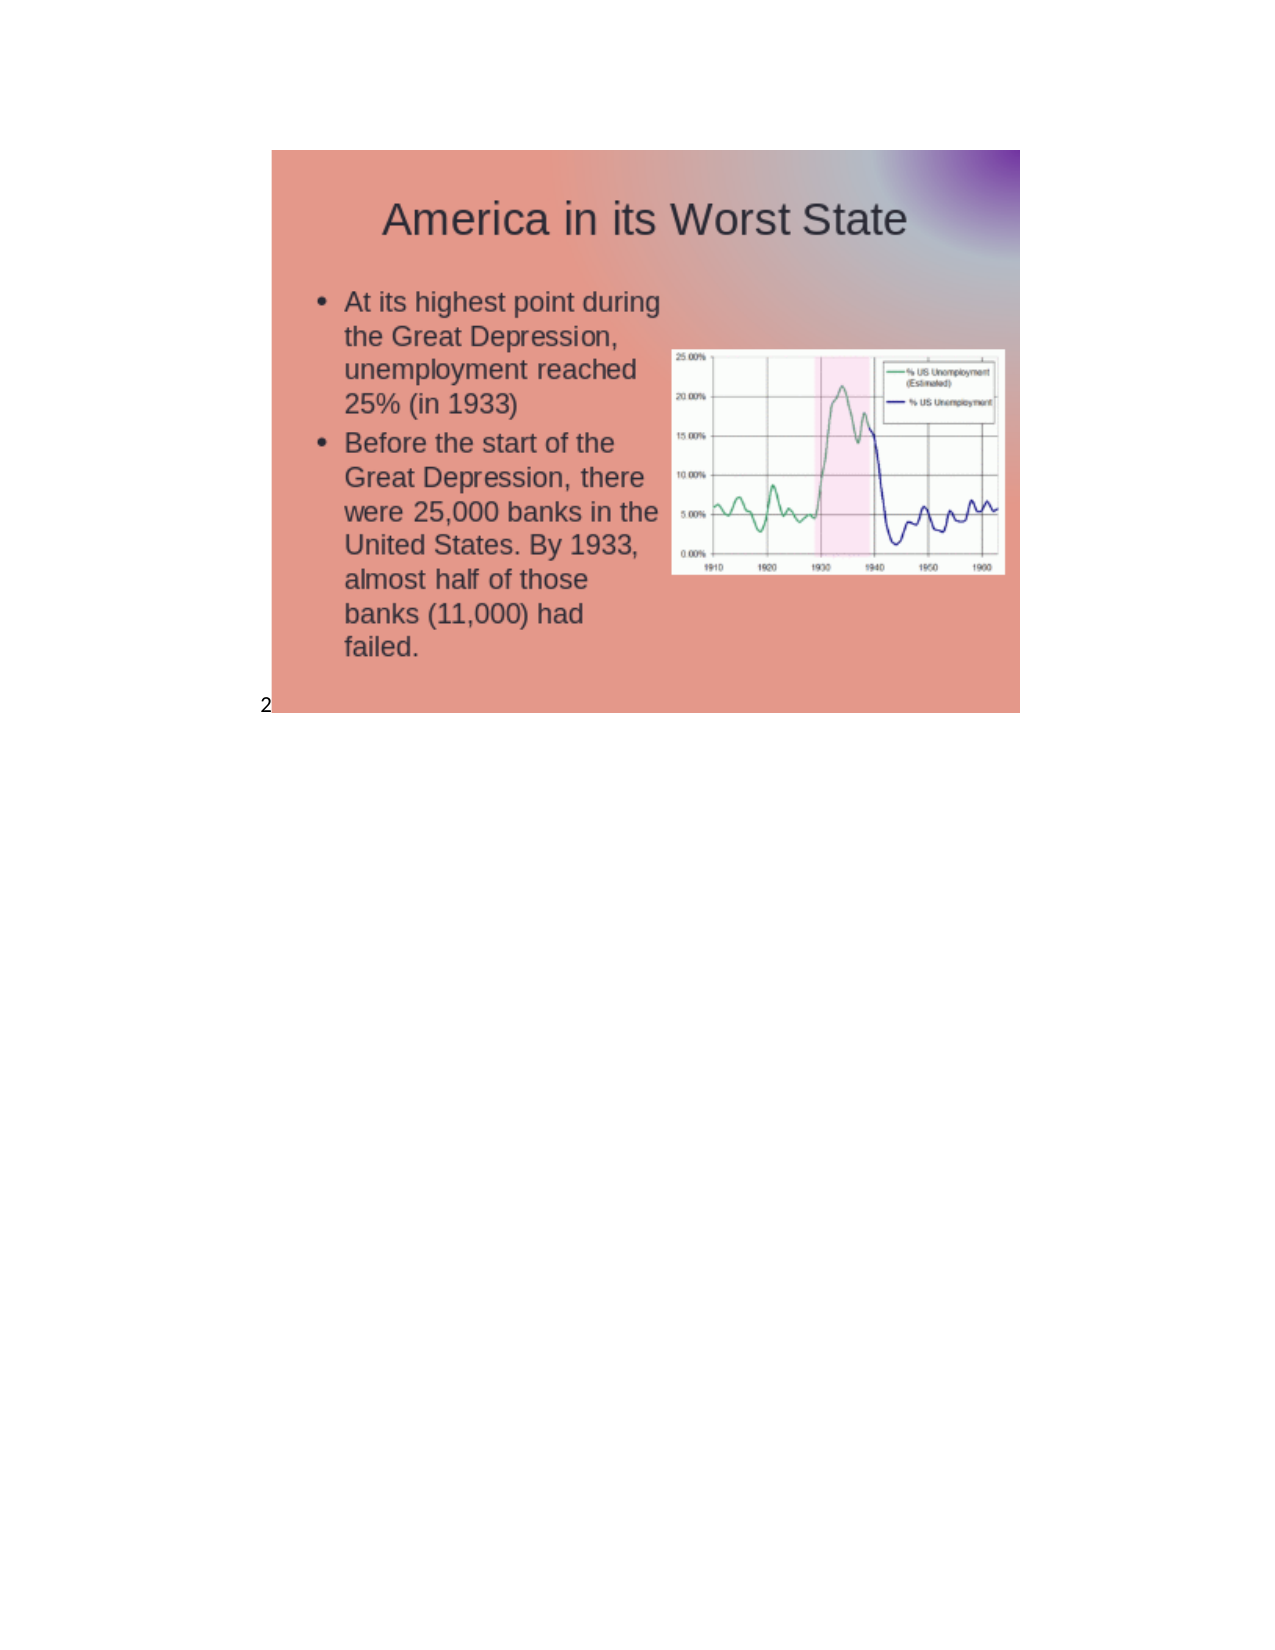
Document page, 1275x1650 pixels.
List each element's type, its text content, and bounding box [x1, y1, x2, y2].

text 2 [150, 150, 1125, 718]
